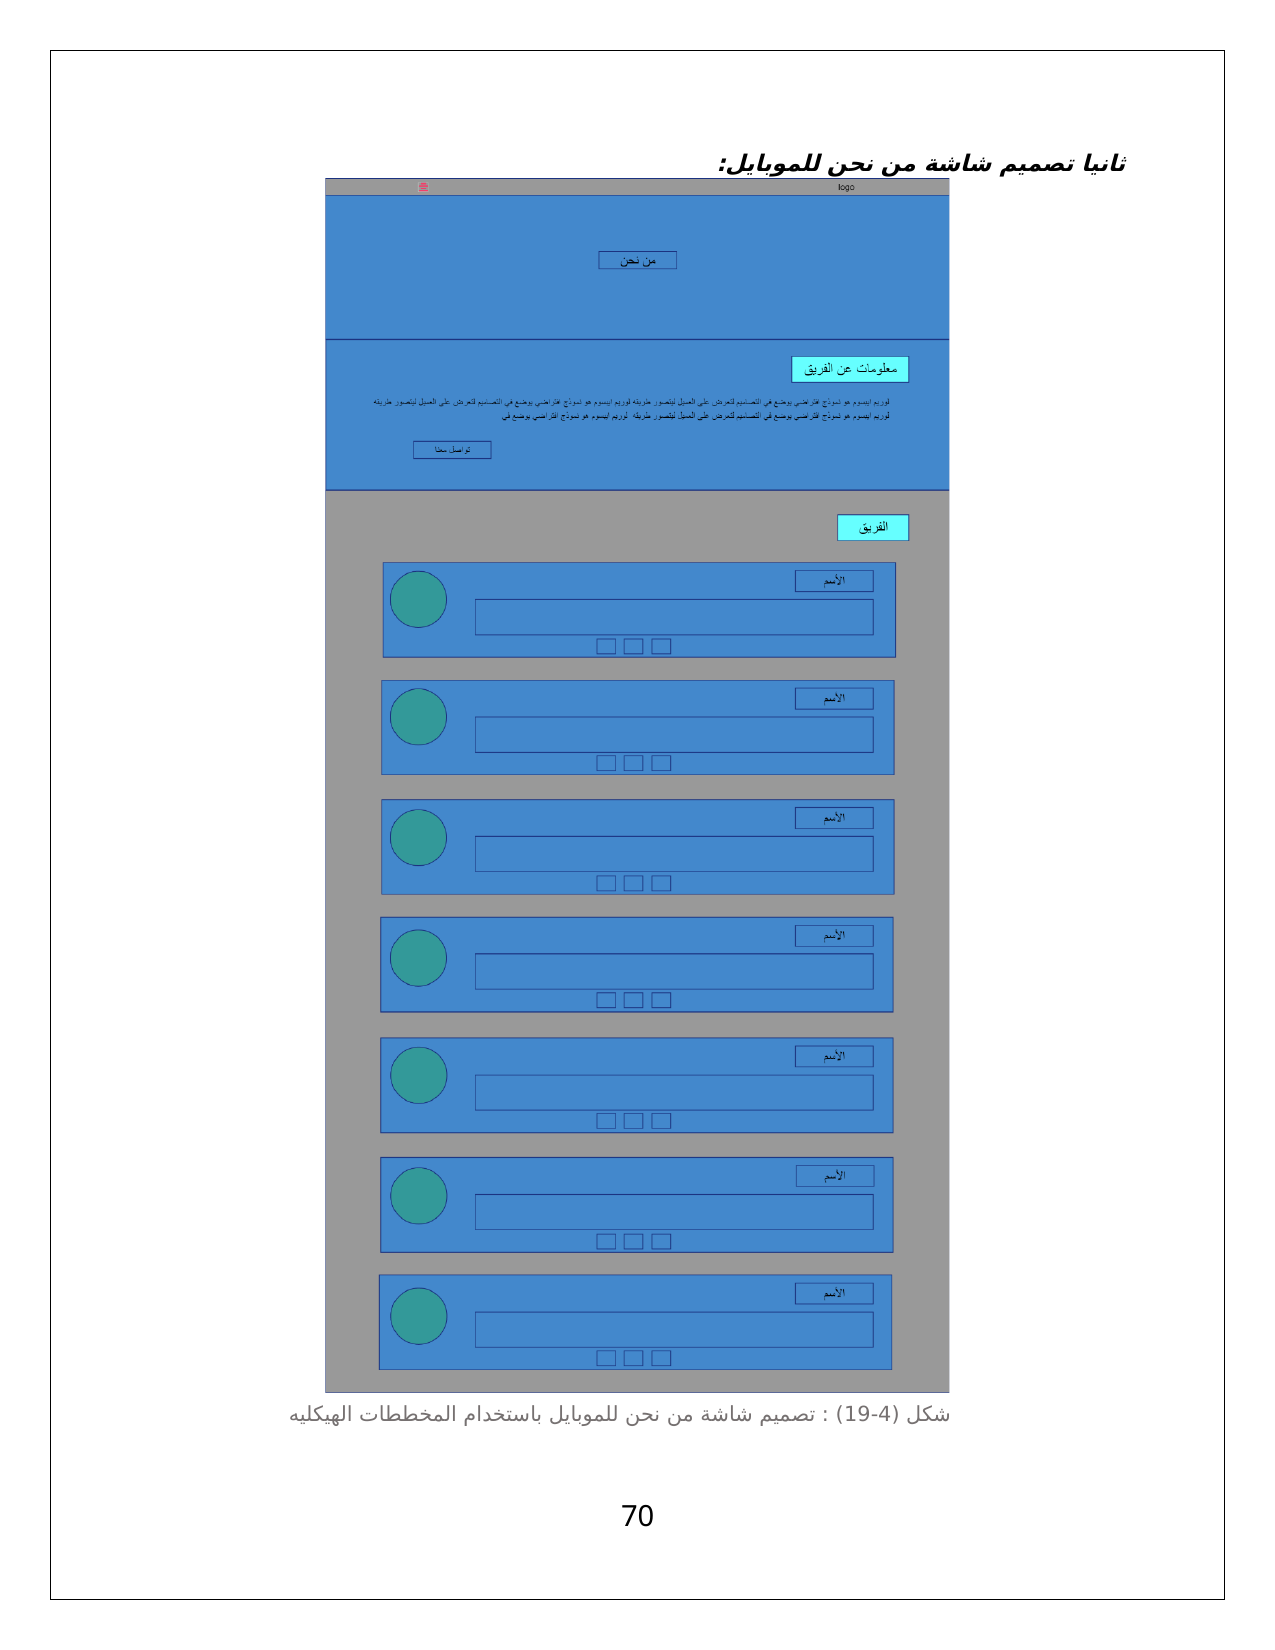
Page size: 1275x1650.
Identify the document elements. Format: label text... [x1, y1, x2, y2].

subtitle ثانيا تصميم شاشة من نحن للموبايل: [150, 150, 1125, 177]
picture [325, 178, 950, 1393]
